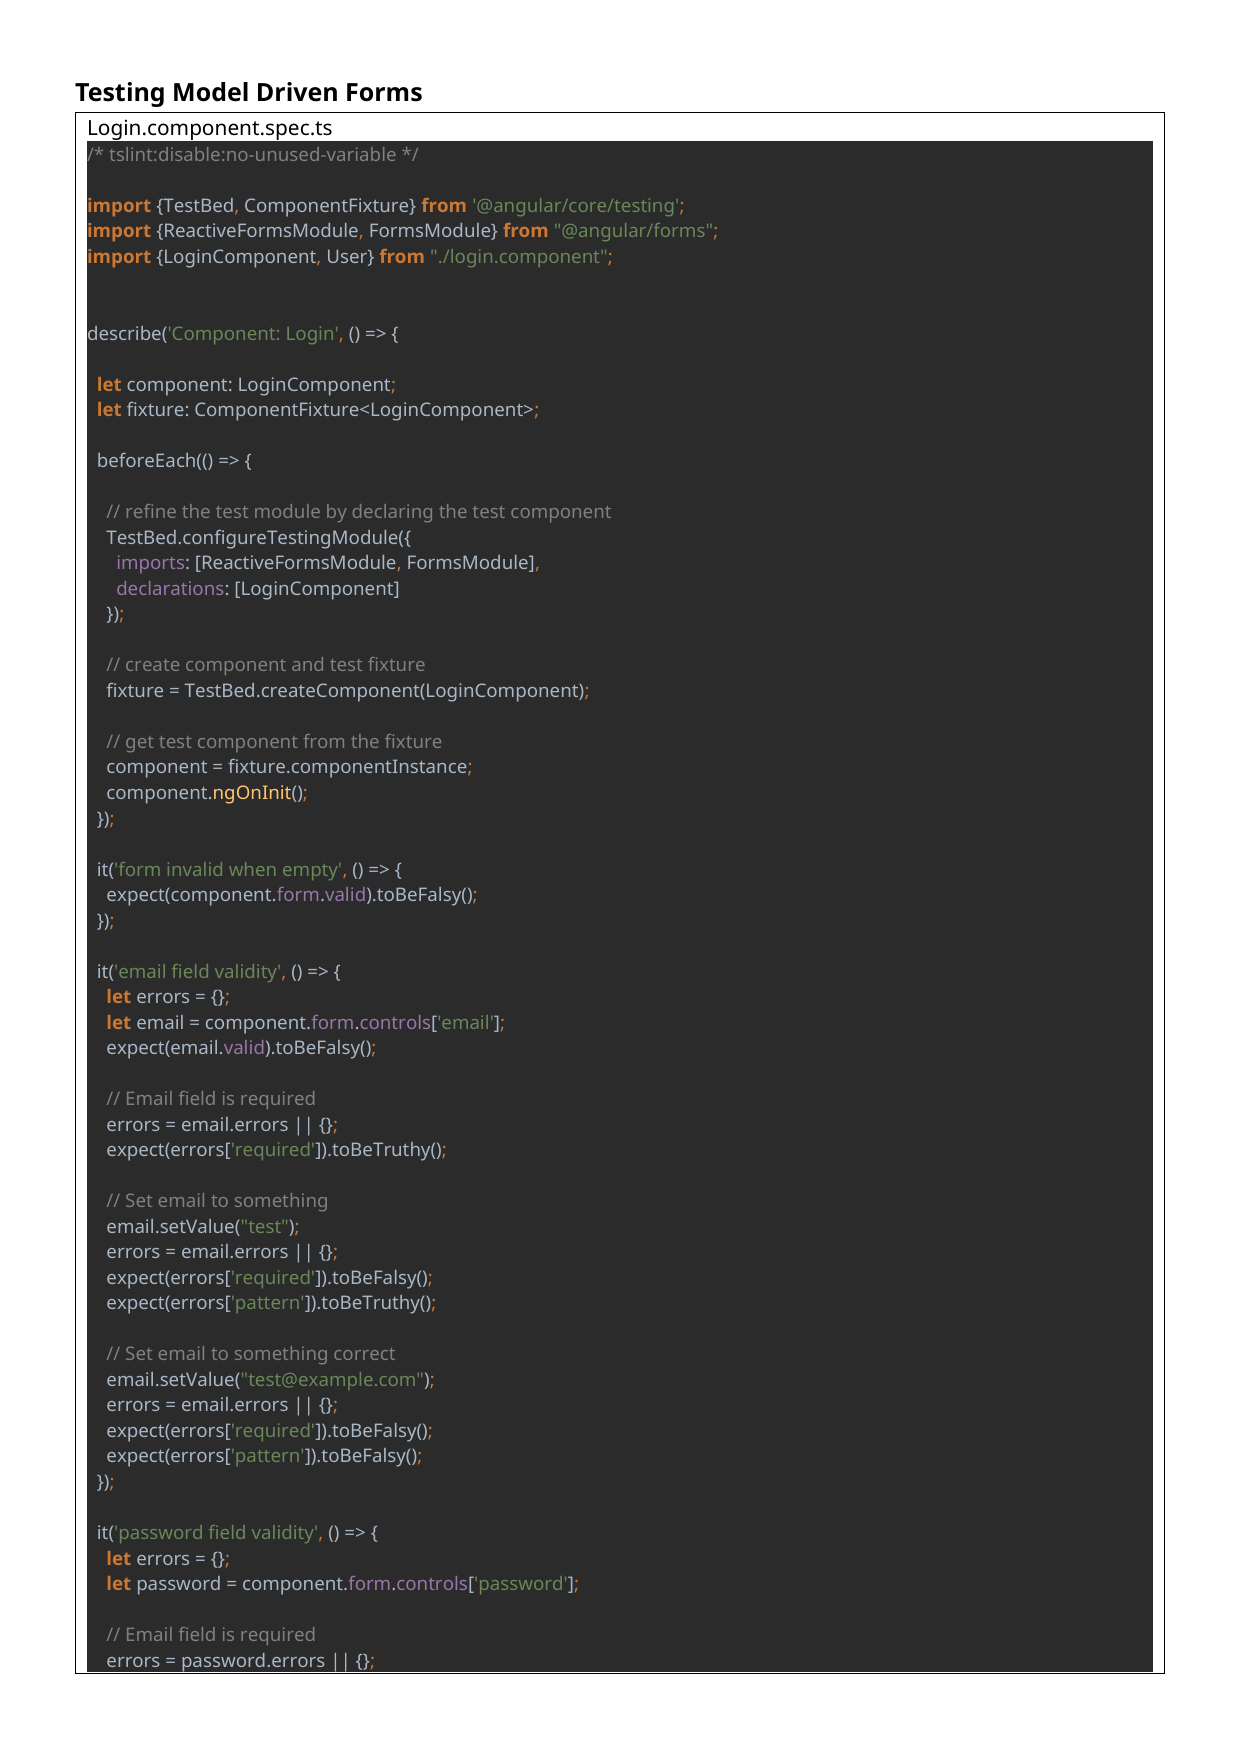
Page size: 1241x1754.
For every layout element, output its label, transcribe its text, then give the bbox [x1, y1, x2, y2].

text Testing Model Driven Forms [75, 75, 1165, 109]
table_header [76, 113, 1164, 1672]
